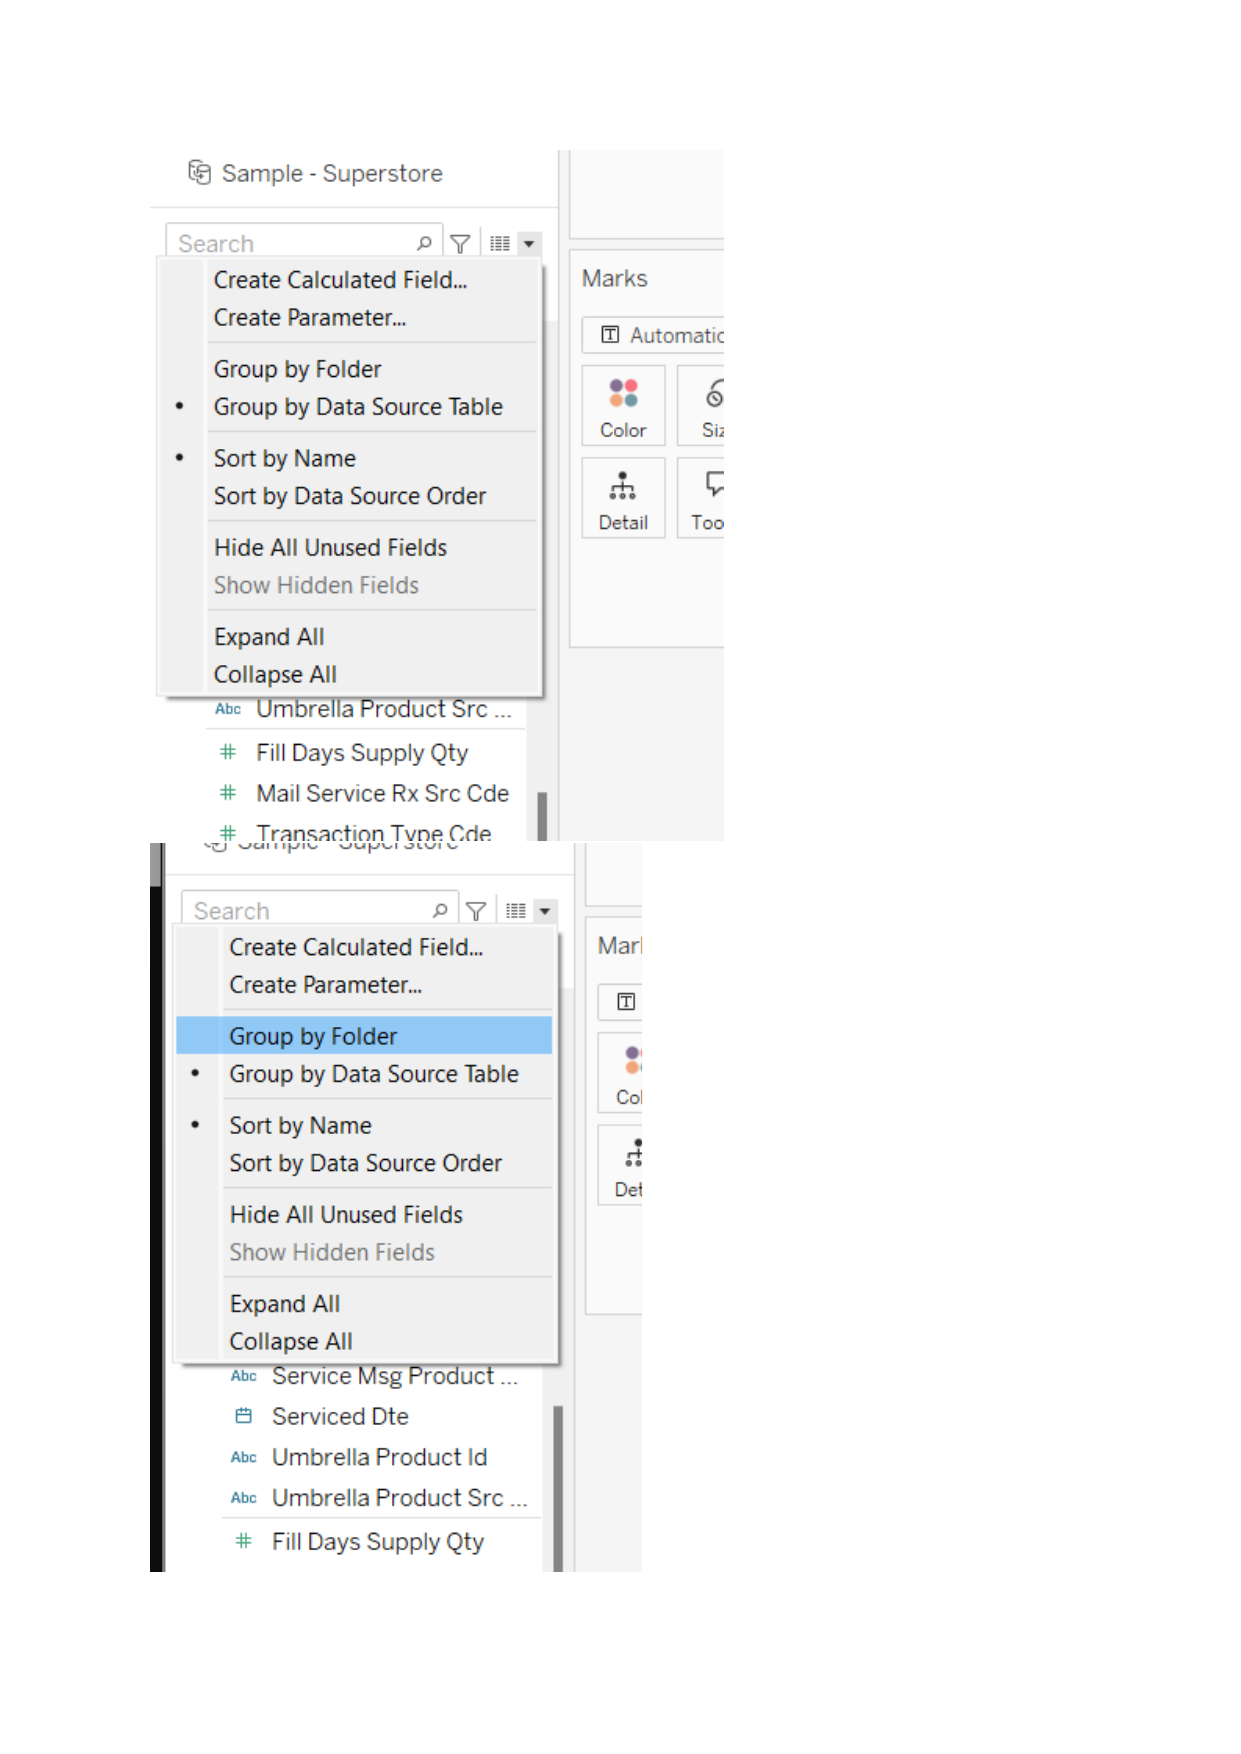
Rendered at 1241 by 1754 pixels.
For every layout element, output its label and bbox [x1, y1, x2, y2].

picture [150, 843, 643, 1572]
picture [150, 150, 724, 841]
